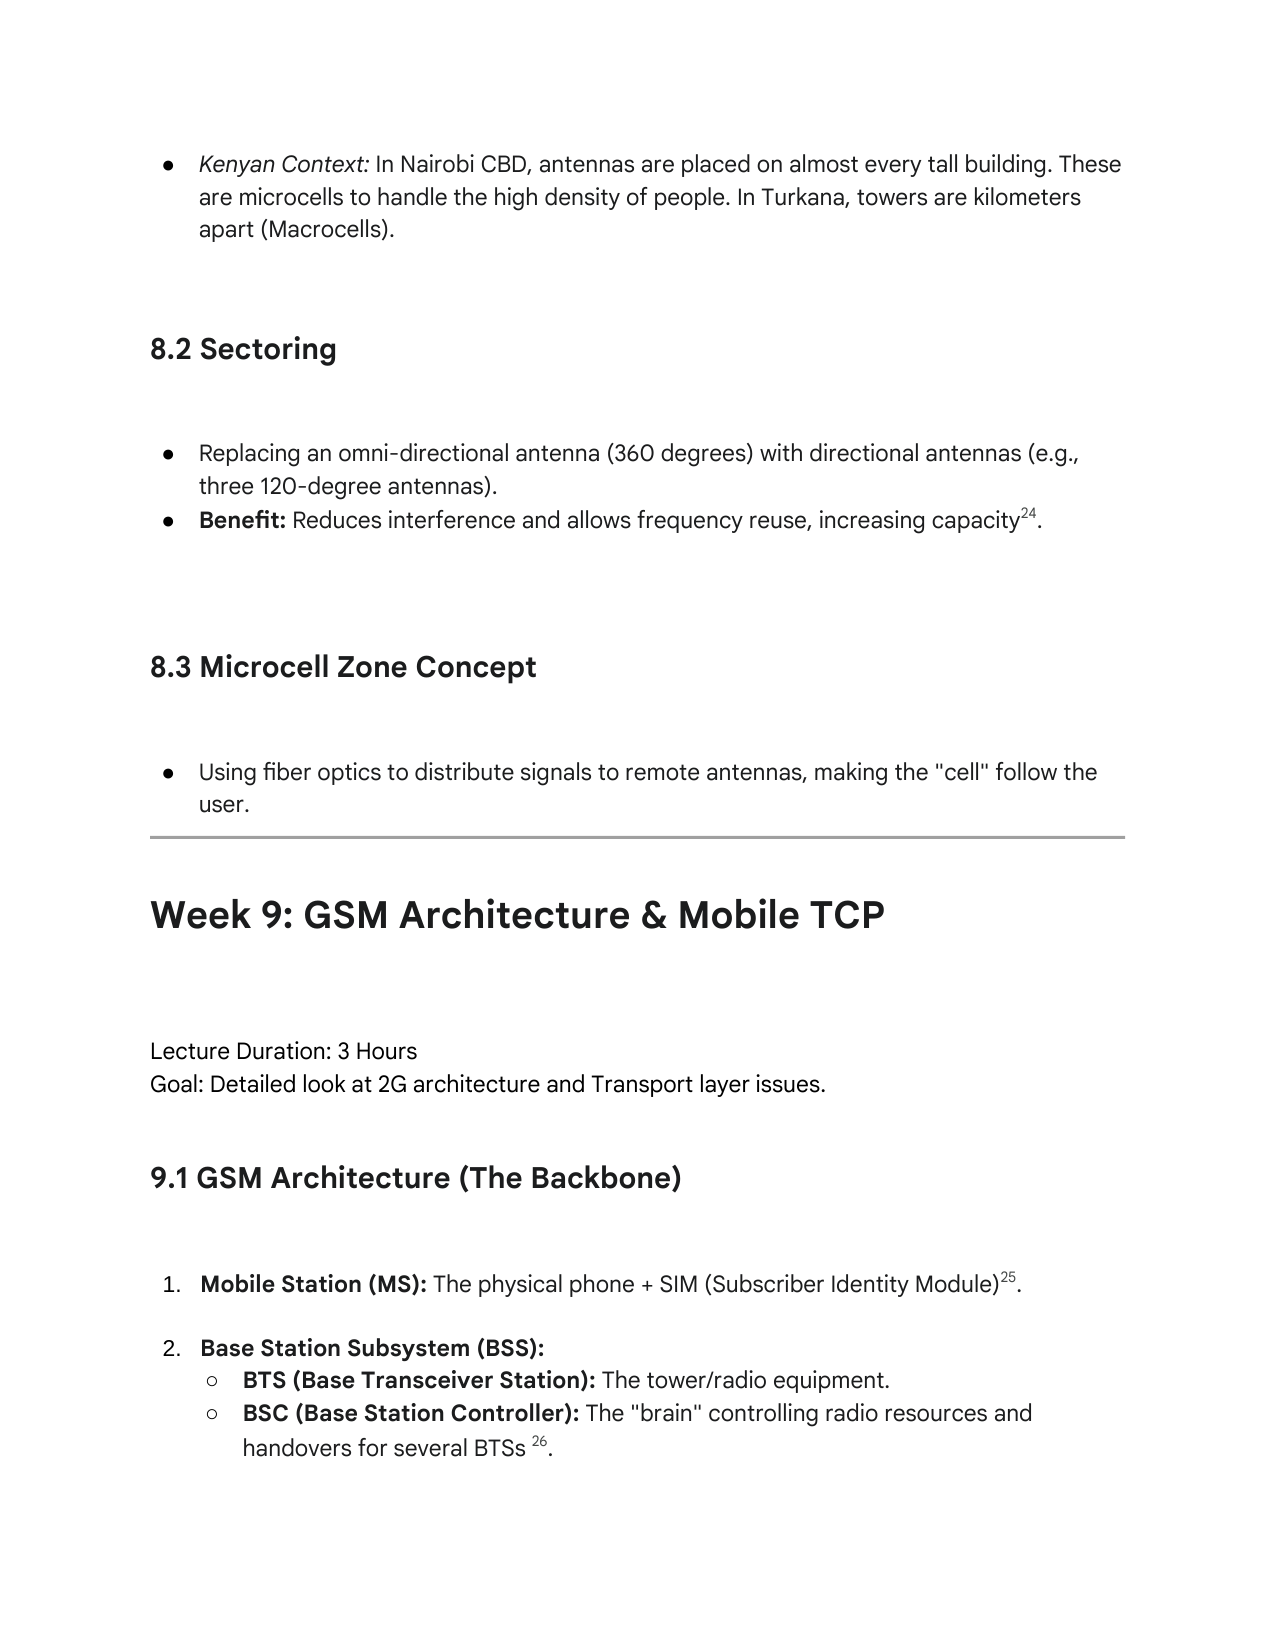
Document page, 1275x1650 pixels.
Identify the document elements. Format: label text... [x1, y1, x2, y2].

list Benefit: Reduces interference and allows frequency reuse, increasing capacity24. [161, 504, 1125, 566]
subtitle 9.1 GSM Architecture (The Backbone) [150, 1160, 1125, 1197]
list BTS (Base Transceiver Station): The tower/radio equipment. [205, 1366, 1125, 1395]
list BSC (Base Station Controller): The "brain" controlling radio resources and handovers for several BTSs 26. [205, 1399, 1125, 1494]
subtitle 8.2 Sectoring [150, 331, 1125, 367]
list Kenyan Context: In Nairobi CBD, antennas are placed on almost every tall building. These are microcells to handle the high density of people. In Turkana, towers are kilometers apart (Macrocells). [161, 150, 1125, 244]
text Goal: Detailed look at 2G architecture and Transport layer issues. [150, 1070, 1125, 1099]
subtitle 8.3 Microcell Zone Concept [150, 649, 1125, 686]
list Using fiber optics to distribute signals to remote antennas, making the "cell" follow the user. [161, 758, 1125, 819]
list Base Station Subsystem (BSS): [162, 1334, 1125, 1362]
text Lecture Duration: 3 Hours [150, 1037, 1125, 1066]
subtitle Week 9: GSM Architecture & Mobile TCP [150, 893, 1125, 940]
list Mobile Station (MS): The physical phone + SIM (Subscriber Identity Module)25. [162, 1269, 1125, 1330]
list Replacing an omni-directional antenna (360 degrees) with directional antennas (e.g., three 120-degree antennas). [161, 439, 1125, 501]
